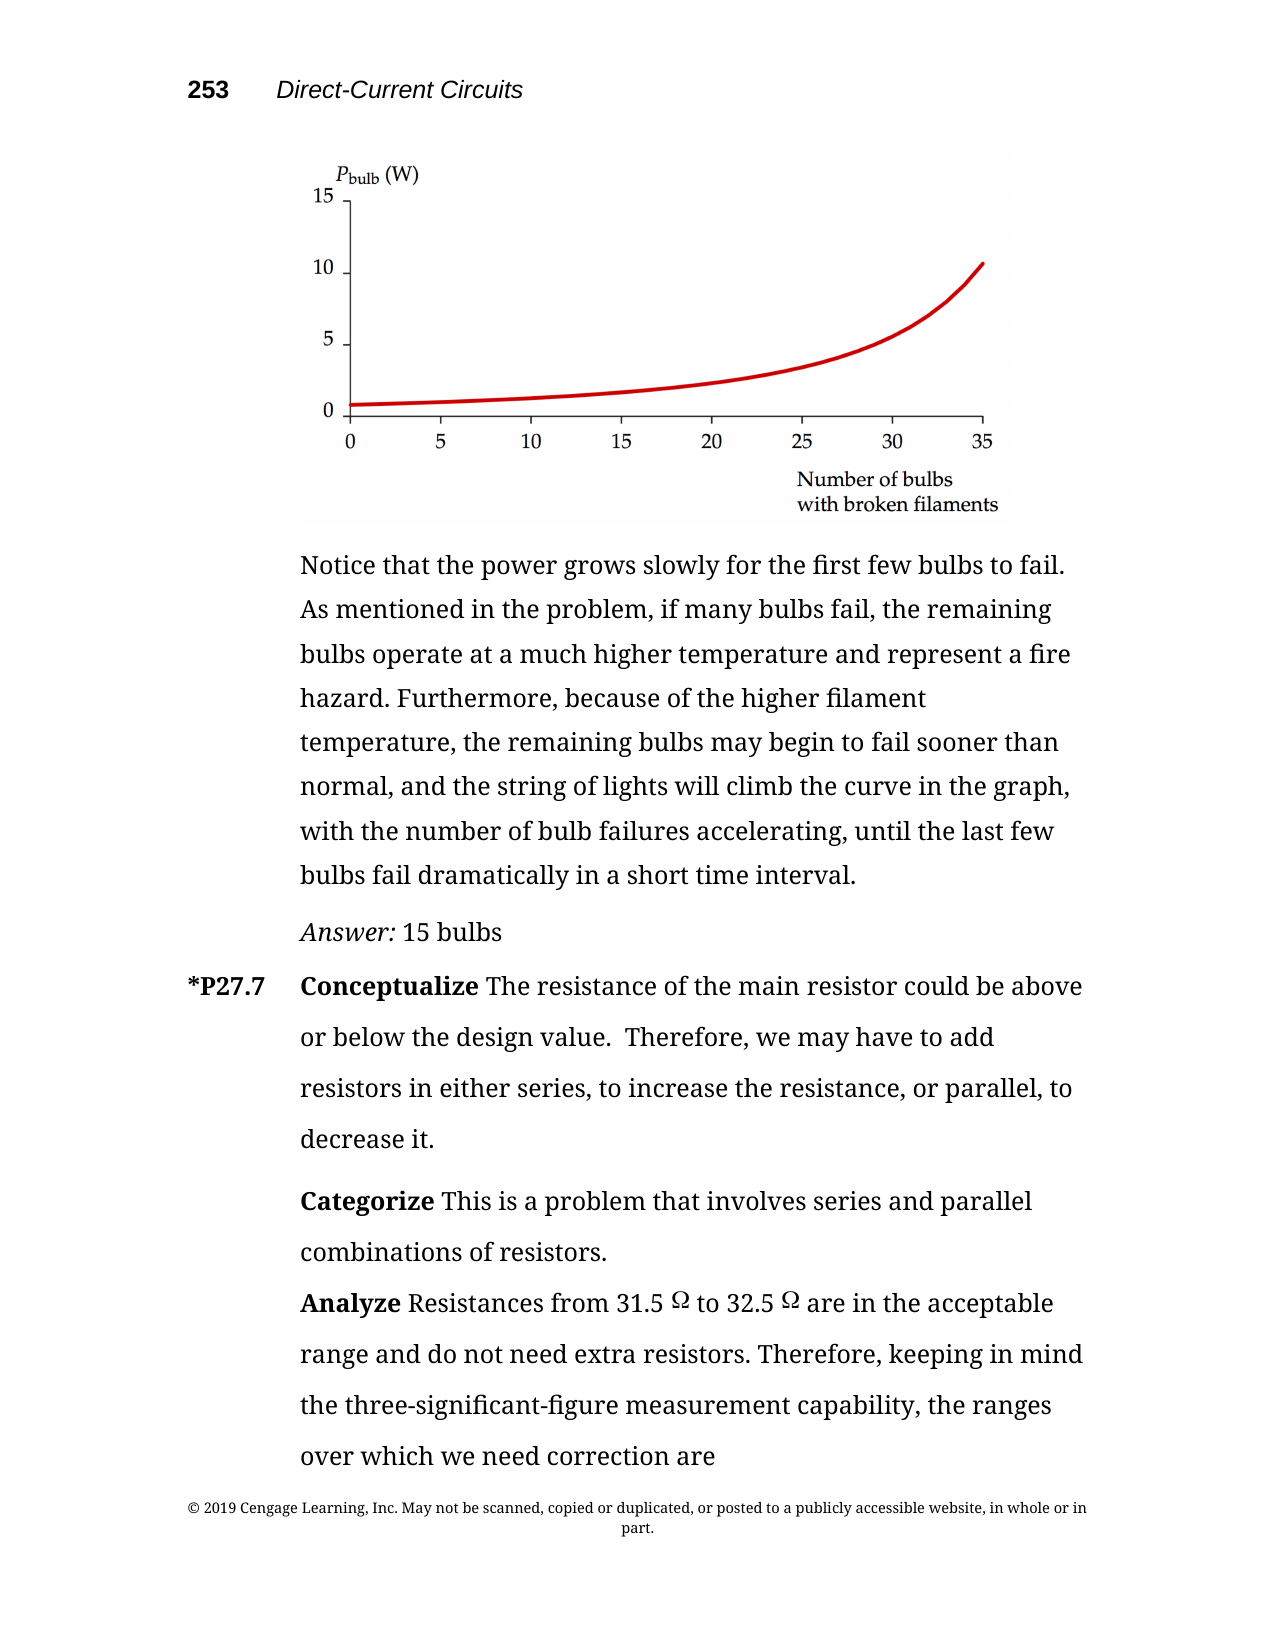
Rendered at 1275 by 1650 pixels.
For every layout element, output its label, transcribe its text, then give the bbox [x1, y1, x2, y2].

text Categorize This is a problem that involves series and parallel combinations of resistors. [300, 1184, 1087, 1269]
picture [300, 150, 1014, 525]
text *P27.7 Conceptualize The resistance of the main resistor could be above or below the design value. Therefore, we may have to add resistors in either series, to increase the resistance, or parallel, to decrease it. [187, 969, 1087, 1156]
text Answer: 15 bulbs [300, 914, 1087, 948]
text Analyze Resistances from 31.5  to 32.5  are in the acceptable range and do not need extra resistors. Therefore, keeping in mind the three-significant-figure measurement capability, the ranges over which we need correction are [300, 1286, 1087, 1473]
text Notice that the power grows slowly for the first few bulbs to fail. As mentioned in the problem, if many bulbs fail, the remaining bulbs operate at a much higher temperature and represent a fire hazard. Furthermore, because of the higher filament temperature, the remaining bulbs may begin to fail sooner than normal, and the string of lights will climb the curve in the graph, with the number of bulb failures accelerating, until the last few bulbs fail dramatically in a short time interval. [300, 548, 1087, 892]
